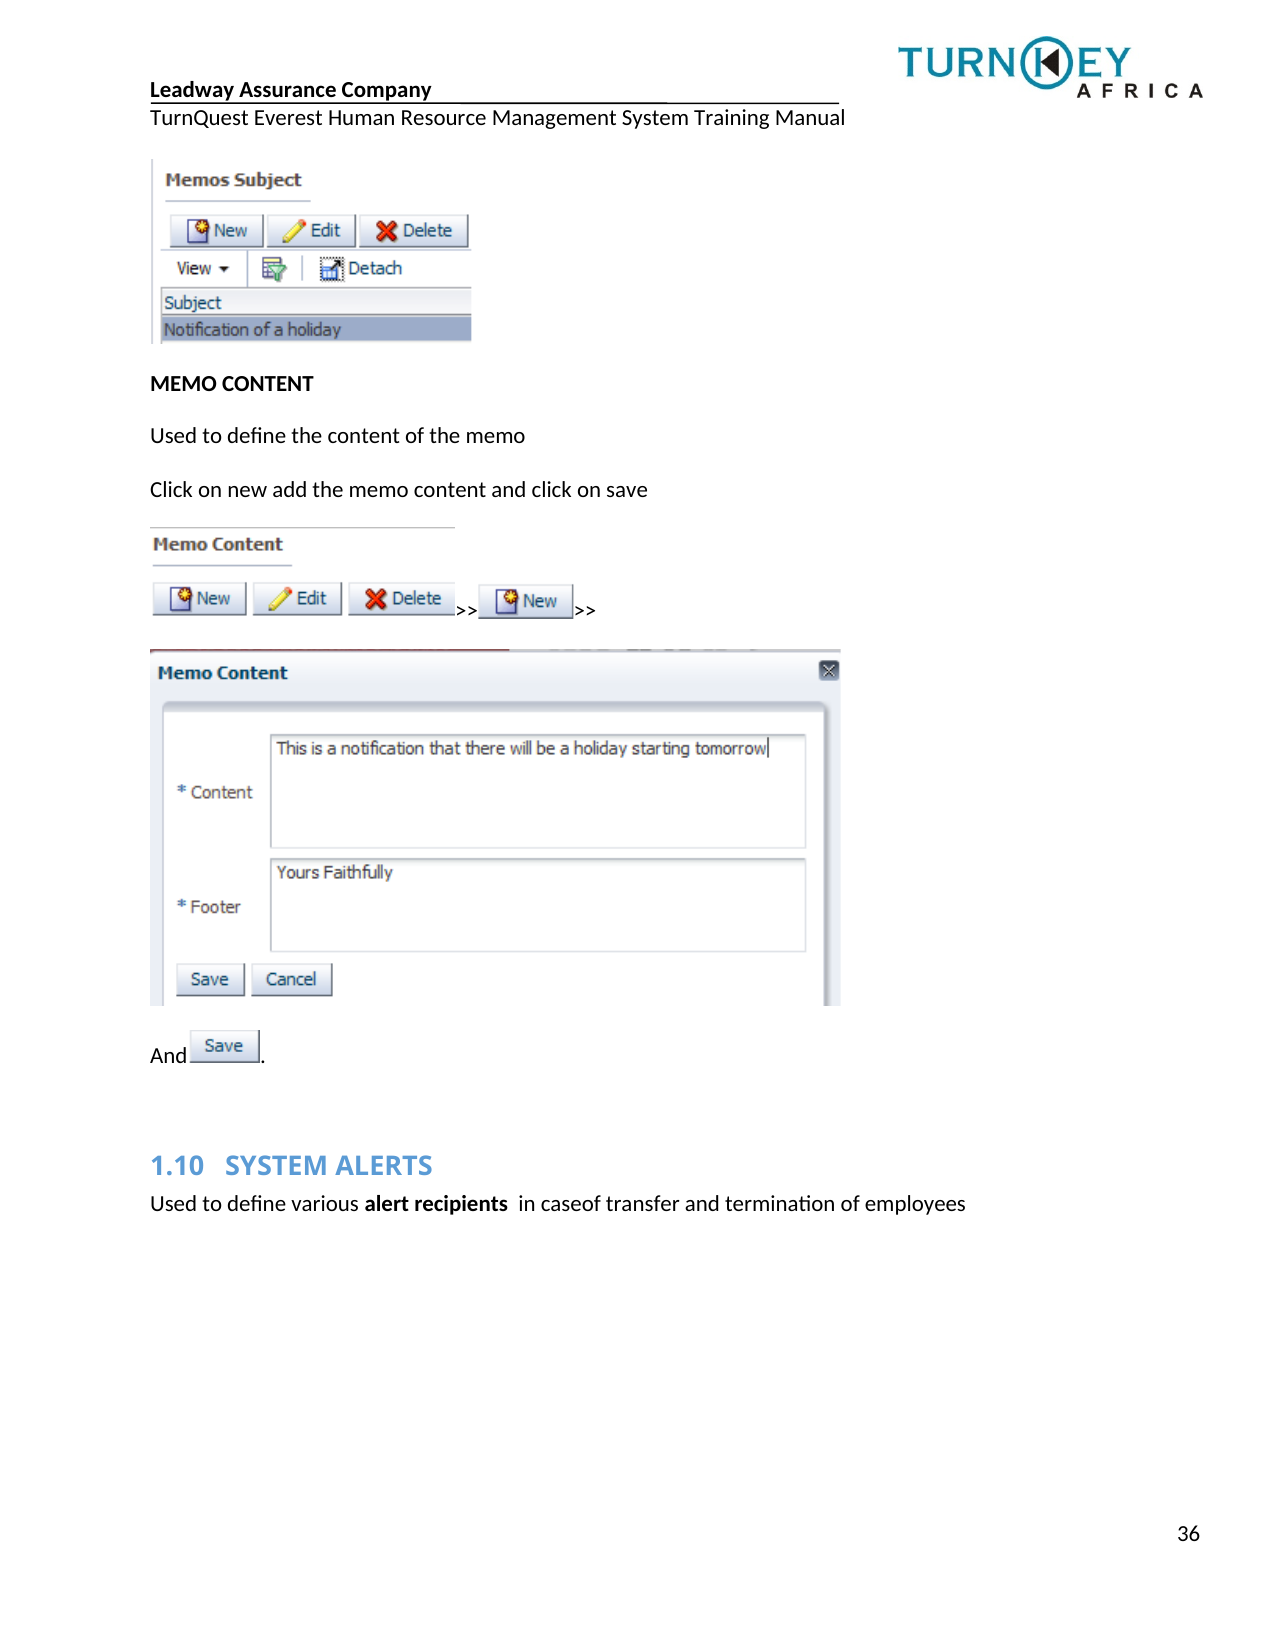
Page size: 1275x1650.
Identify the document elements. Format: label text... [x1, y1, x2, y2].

picture [150, 527, 455, 619]
text And. [150, 1030, 1200, 1069]
picture [477, 578, 574, 619]
picture [898, 36, 1203, 98]
text Click on new add the memo content and click on save [150, 475, 1200, 503]
picture [150, 649, 841, 1006]
subtitle 1.10 SYSTEM ALERTS [150, 1147, 1200, 1184]
picture [187, 1030, 260, 1063]
text MEMO CONTENT [150, 369, 1200, 397]
text Used to define the content of the memo [150, 422, 1200, 450]
text Used to define various alert recipients in caseof transfer and termination of employees [150, 1189, 1200, 1217]
picture [150, 159, 472, 344]
